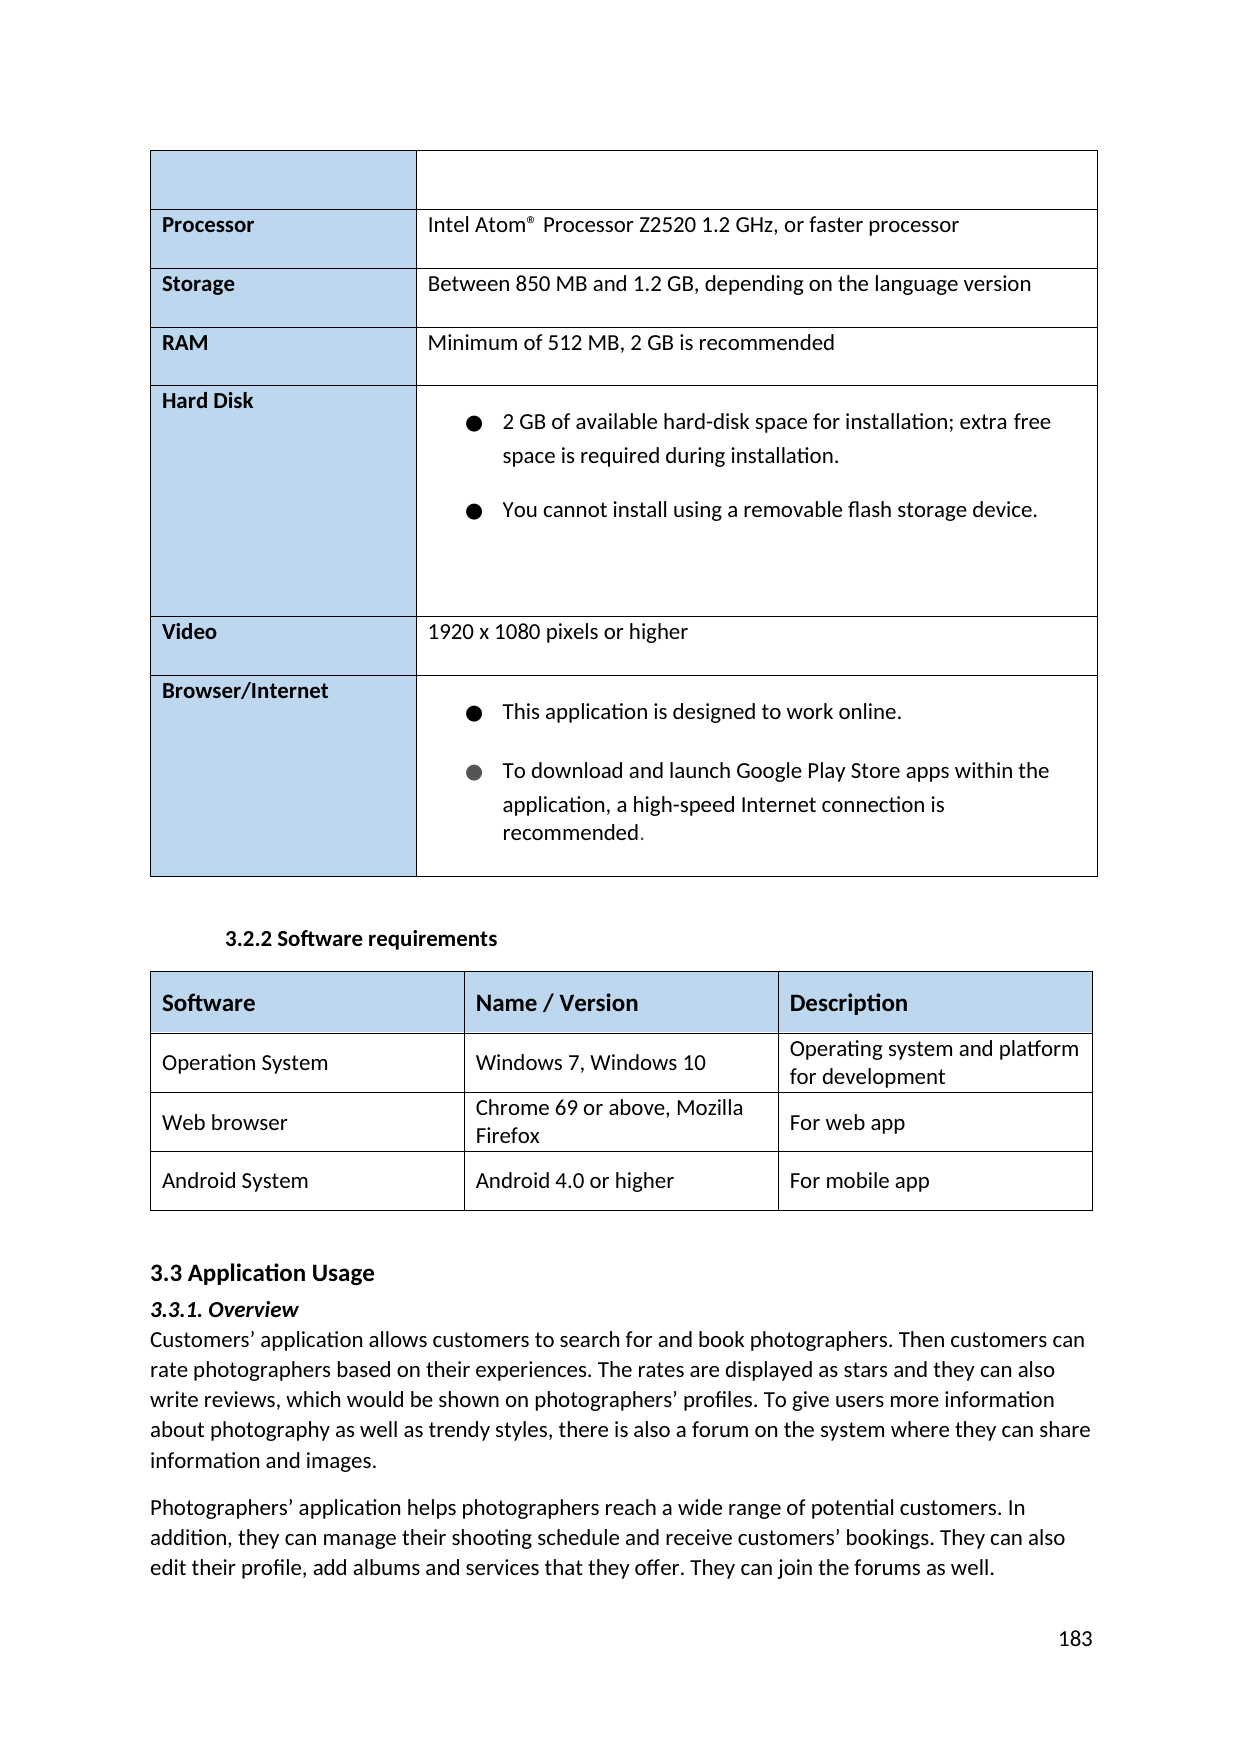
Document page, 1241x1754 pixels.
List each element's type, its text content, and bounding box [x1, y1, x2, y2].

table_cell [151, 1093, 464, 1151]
text Photographers’ application helps photographers reach a wide range of potential customers. In addition, they can manage their shooting schedule and receive customers’ bookings. They can also edit their profile, add albums and services that they offer. They can join the forums as well. [150, 1493, 1093, 1581]
text 3.2.2 Software requirements [150, 924, 1093, 952]
text Customers’ application allows customers to search for and book photographers. Then customers can rate photographers based on their experiences. The rates are displayed as stars and they can also write reviews, which would be shown on photographers’ profiles. To give users more information about photography as well as trendy styles, there is also a forum on the system where they can share information and images. [150, 1325, 1093, 1474]
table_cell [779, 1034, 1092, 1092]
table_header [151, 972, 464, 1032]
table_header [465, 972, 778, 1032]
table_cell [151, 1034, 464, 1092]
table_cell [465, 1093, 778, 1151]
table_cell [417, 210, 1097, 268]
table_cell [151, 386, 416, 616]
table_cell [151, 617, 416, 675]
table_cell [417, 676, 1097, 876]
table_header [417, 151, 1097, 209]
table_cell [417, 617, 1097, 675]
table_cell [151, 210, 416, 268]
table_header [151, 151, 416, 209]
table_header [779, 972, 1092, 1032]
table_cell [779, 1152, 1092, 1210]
subtitle 3.3 Application Usage [150, 1258, 1093, 1288]
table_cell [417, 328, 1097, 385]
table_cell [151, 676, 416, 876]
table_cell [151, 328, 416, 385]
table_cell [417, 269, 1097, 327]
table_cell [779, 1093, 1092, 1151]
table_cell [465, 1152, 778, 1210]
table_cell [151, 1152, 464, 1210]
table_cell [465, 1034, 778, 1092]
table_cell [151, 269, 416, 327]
subtitle 3.3.1. Overview [150, 1295, 1093, 1323]
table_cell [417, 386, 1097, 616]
